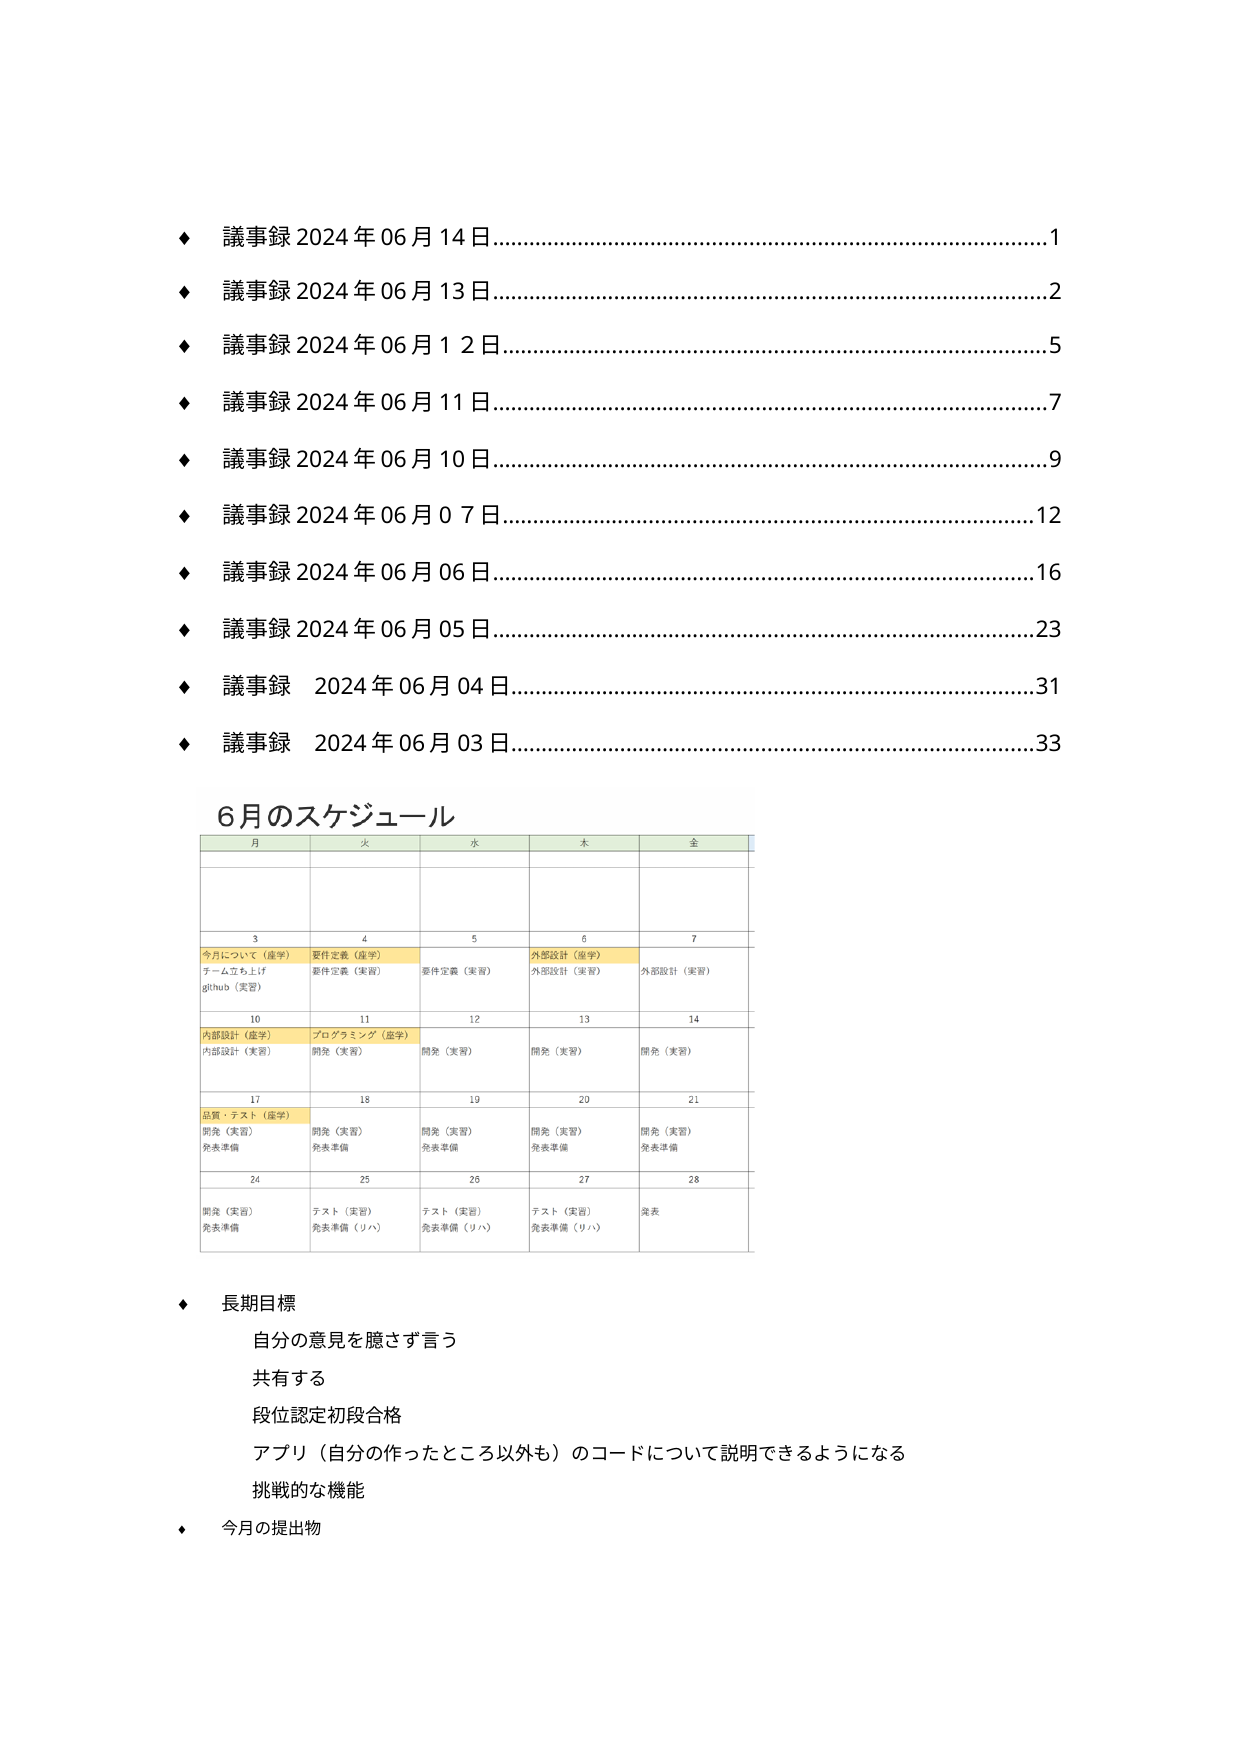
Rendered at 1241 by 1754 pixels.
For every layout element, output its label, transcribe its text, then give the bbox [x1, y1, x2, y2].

list アプリ（自分の作ったところ以外も）のコードについて説明できるようになる [252, 1433, 1063, 1471]
list 挑戦的な機能 [252, 1471, 1063, 1508]
list 長期目標 [177, 1283, 1063, 1321]
list 共有する [252, 1358, 1063, 1396]
list 今月の提出物 [177, 1508, 1063, 1546]
list 段位認定初段合格 [252, 1396, 1063, 1433]
list 自分の意見を臆さず言う [252, 1321, 1063, 1358]
